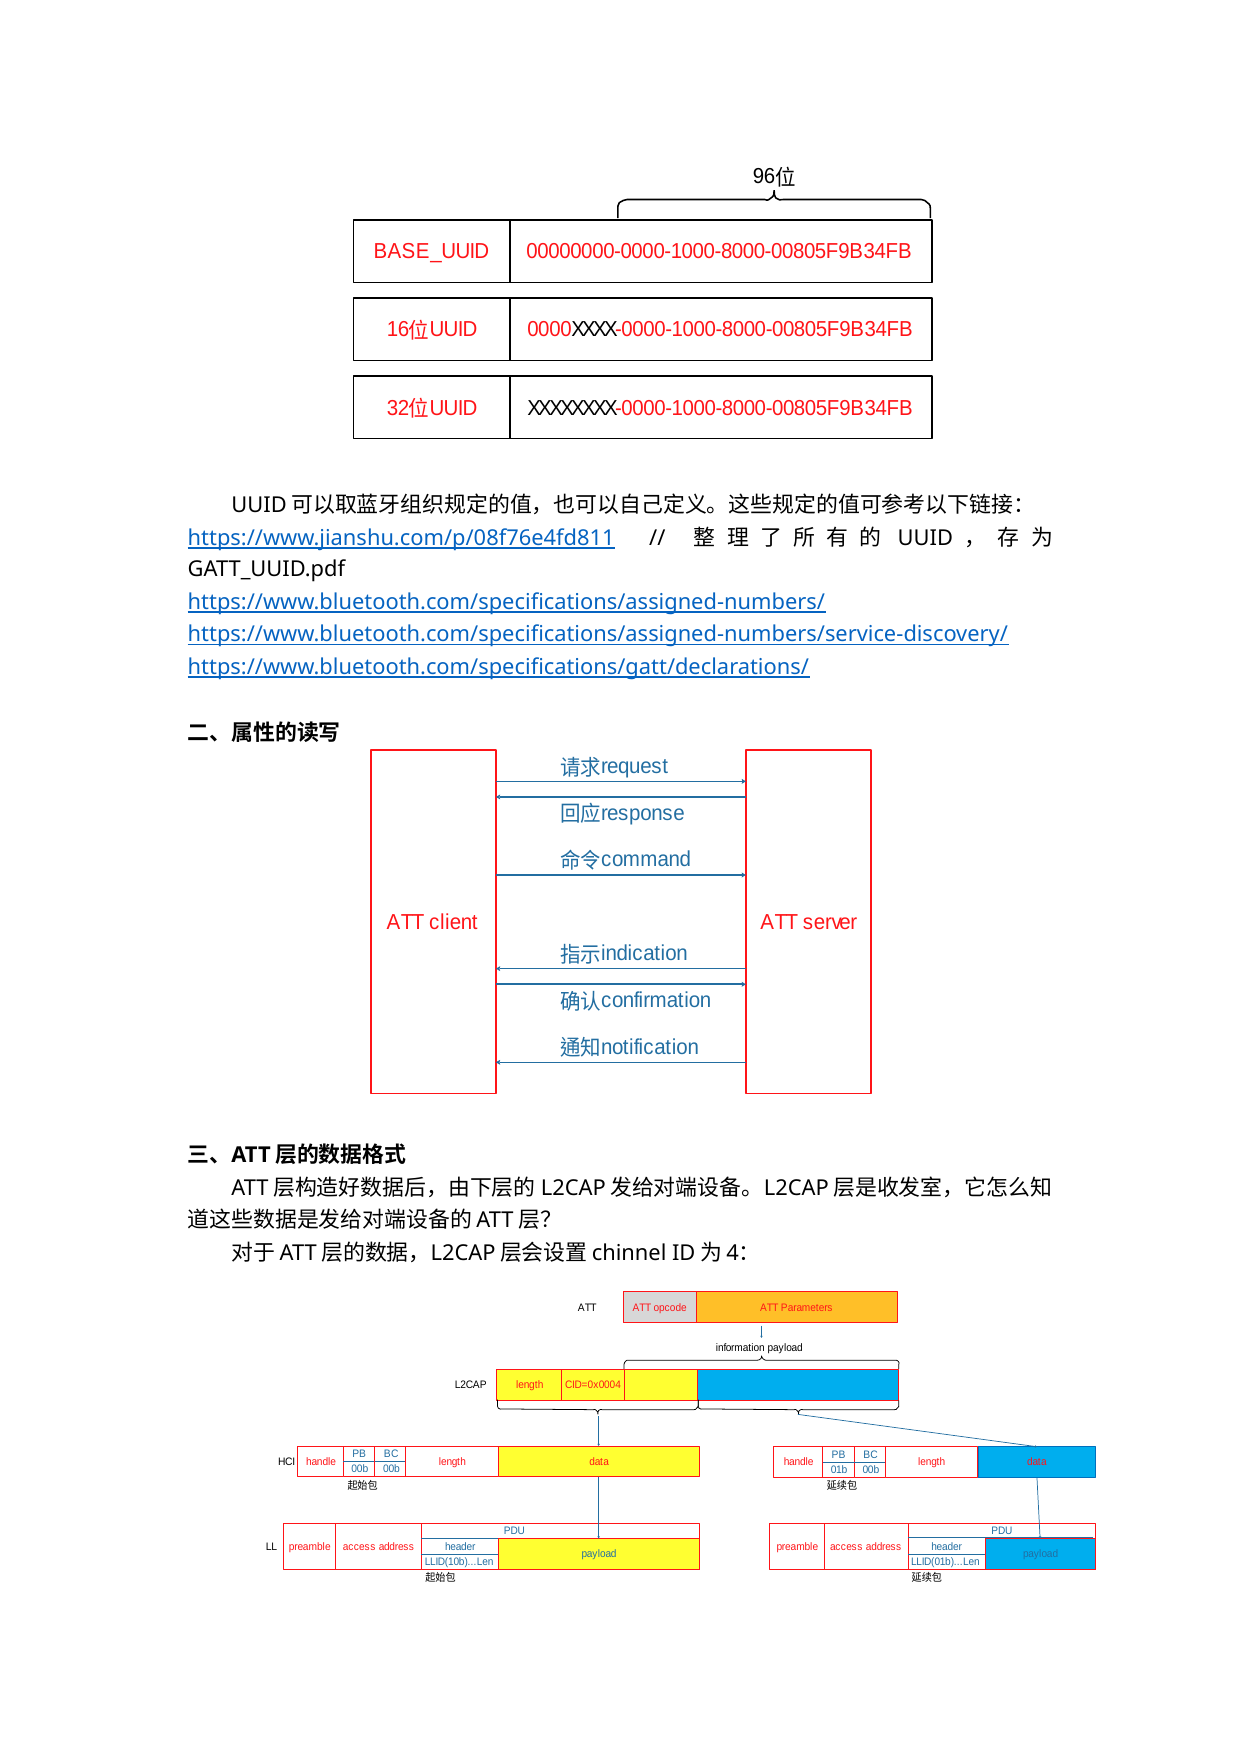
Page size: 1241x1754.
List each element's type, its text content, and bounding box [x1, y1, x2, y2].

text 三、ATT层的数据格式 [187, 1137, 1053, 1169]
text UUID可以取蓝牙组织规定的值，也可以自己定义。这些规定的值可参考以下链接： [187, 487, 1053, 519]
text https://www.bluetooth.com/specifications/assigned-numbers/ [187, 584, 1053, 617]
text https://www.bluetooth.com/specifications/assigned-numbers/service-discovery/ [187, 617, 1053, 649]
text 二、属性的读写 [187, 714, 1053, 747]
text https://www.jianshu.com/p/08f76e4fd811 // 整理了所有的UUID，存为GATT_UUID.pdf [187, 519, 1053, 584]
text https://www.bluetooth.com/specifications/gatt/declarations/ [187, 649, 1053, 682]
text ATT层构造好数据后，由下层的L2CAP发给对端设备。L2CAP层是收发室，它怎么知道这些数据是发给对端设备的ATT层？ [187, 1169, 1053, 1234]
text 对于ATT层的数据，L2CAP层会设置chinnel ID为4： [187, 1234, 1053, 1267]
